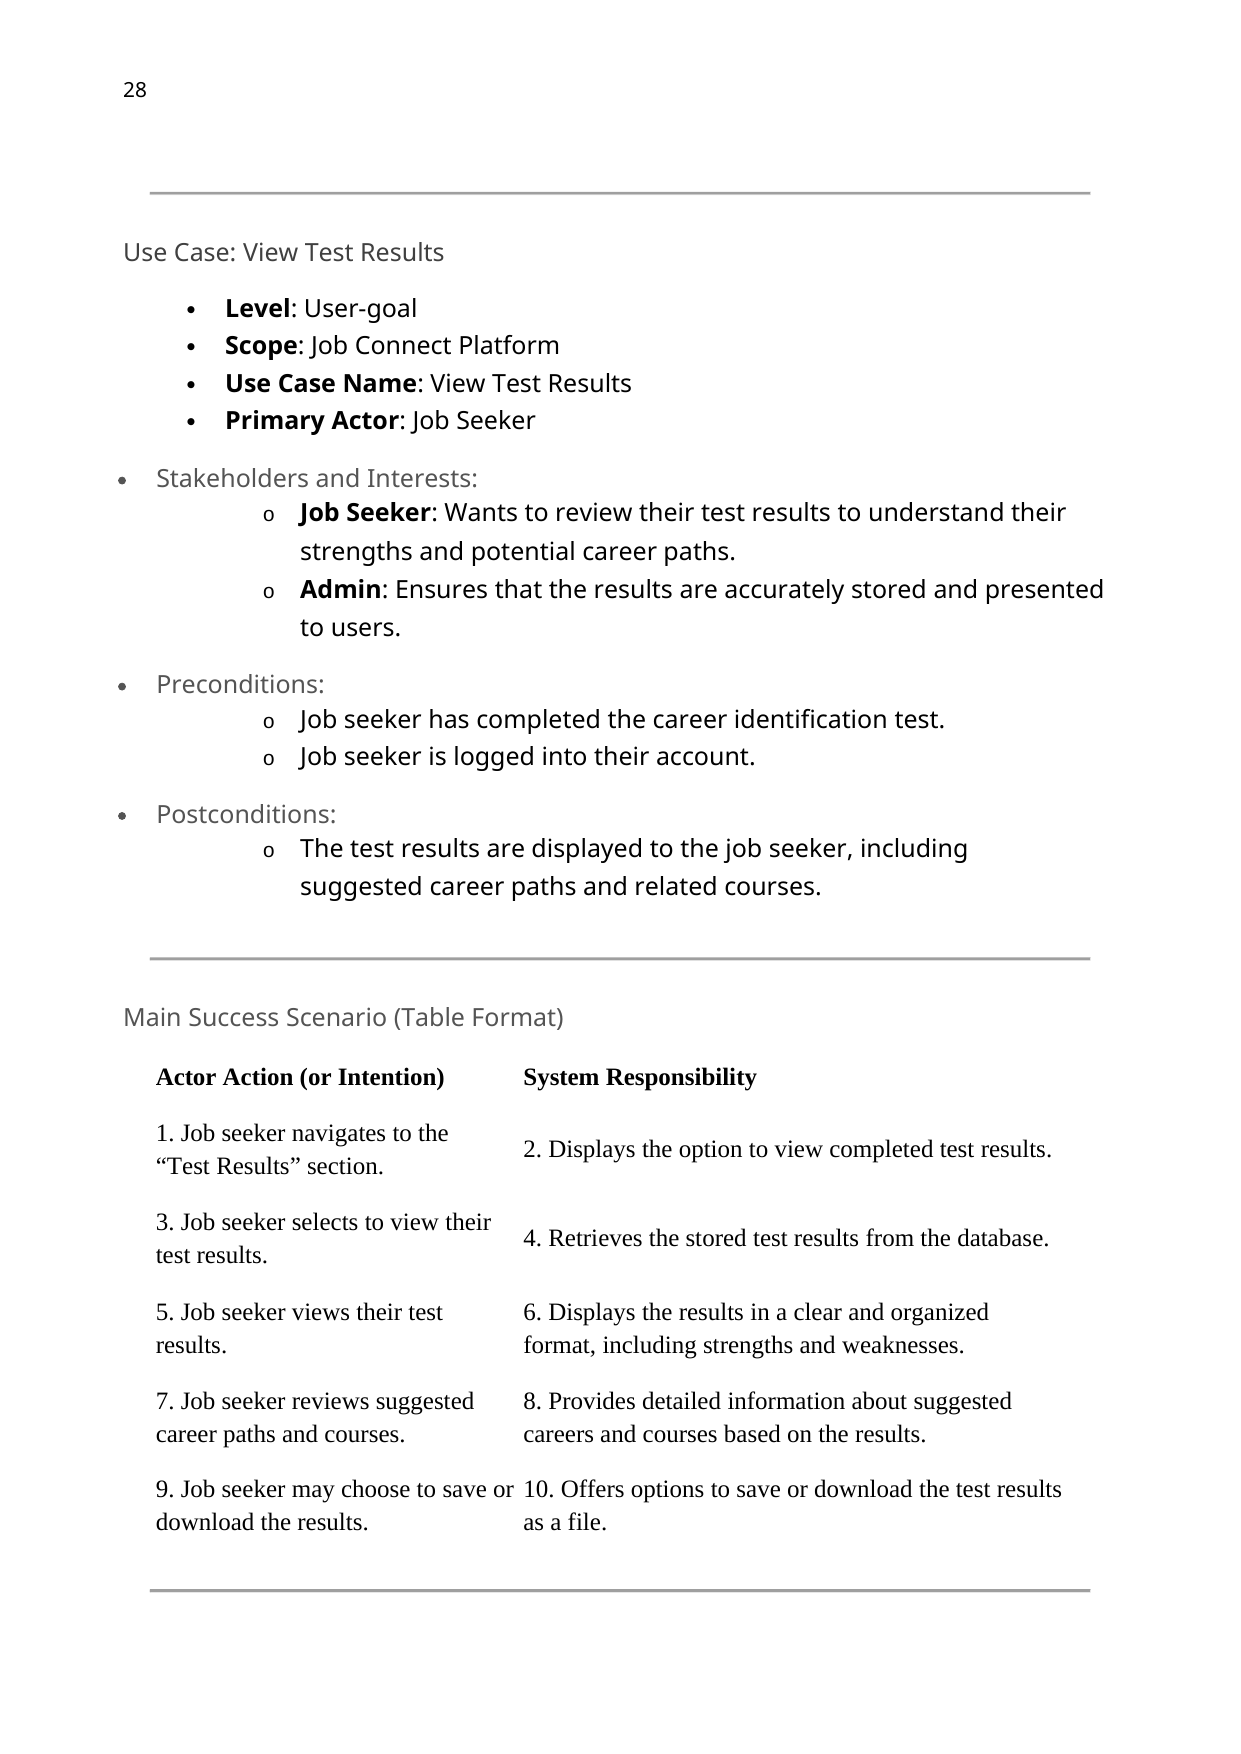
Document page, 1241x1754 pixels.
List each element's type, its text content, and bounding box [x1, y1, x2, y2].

table_cell 7. Job seeker reviews suggested career paths and courses. [135, 1373, 518, 1462]
list Admin: Ensures that the results are accurately stored and presented to users. [262, 572, 1117, 643]
list Level: User-goal [187, 290, 1117, 324]
table_cell 3. Job seeker selects to view their test results. [135, 1194, 518, 1283]
table_cell 2. Displays the option to view completed test results. [518, 1105, 1088, 1194]
subtitle Use Case: View Test Results [123, 235, 1117, 269]
subtitle Preconditions: [118, 667, 1117, 701]
list The test results are displayed to the job seeker, including suggested career paths and related courses. [262, 831, 1039, 902]
table_cell 10. Offers options to save or download the test results as a file. [518, 1463, 1088, 1538]
table_cell 5. Job seeker views their test results. [135, 1284, 518, 1373]
list Job seeker has completed the career identification test. [262, 701, 1117, 735]
table_header System Responsibility [518, 1063, 1088, 1105]
table_cell 4. Retrieves the stored test results from the database. [518, 1194, 1088, 1283]
list Scope: Job Connect Platform [187, 328, 1117, 362]
table_cell 9. Job seeker may choose to save or download the results. [135, 1463, 518, 1538]
subtitle Stakeholders and Interests: [118, 461, 1117, 495]
table_header Actor Action (or Intention) [135, 1063, 518, 1105]
table_cell 6. Displays the results in a clear and organized format, including strengths and weaknesses. [518, 1284, 1088, 1373]
subtitle Postconditions: [118, 796, 1117, 831]
list Job Seeker: Wants to review their test results to understand their strengths and potential career paths. [262, 495, 1089, 568]
table_cell 1. Job seeker navigates to the “Test Results” section. [135, 1105, 518, 1194]
list Job seeker is logged into their account. [262, 739, 1117, 773]
table_cell 8. Provides detailed information about suggested careers and courses based on the results. [518, 1373, 1088, 1462]
subtitle Main Success Scenario (Table Format) [123, 1000, 1117, 1034]
list Primary Actor: Job Seeker [187, 403, 1117, 437]
list Use Case Name: View Test Results [187, 365, 1117, 399]
